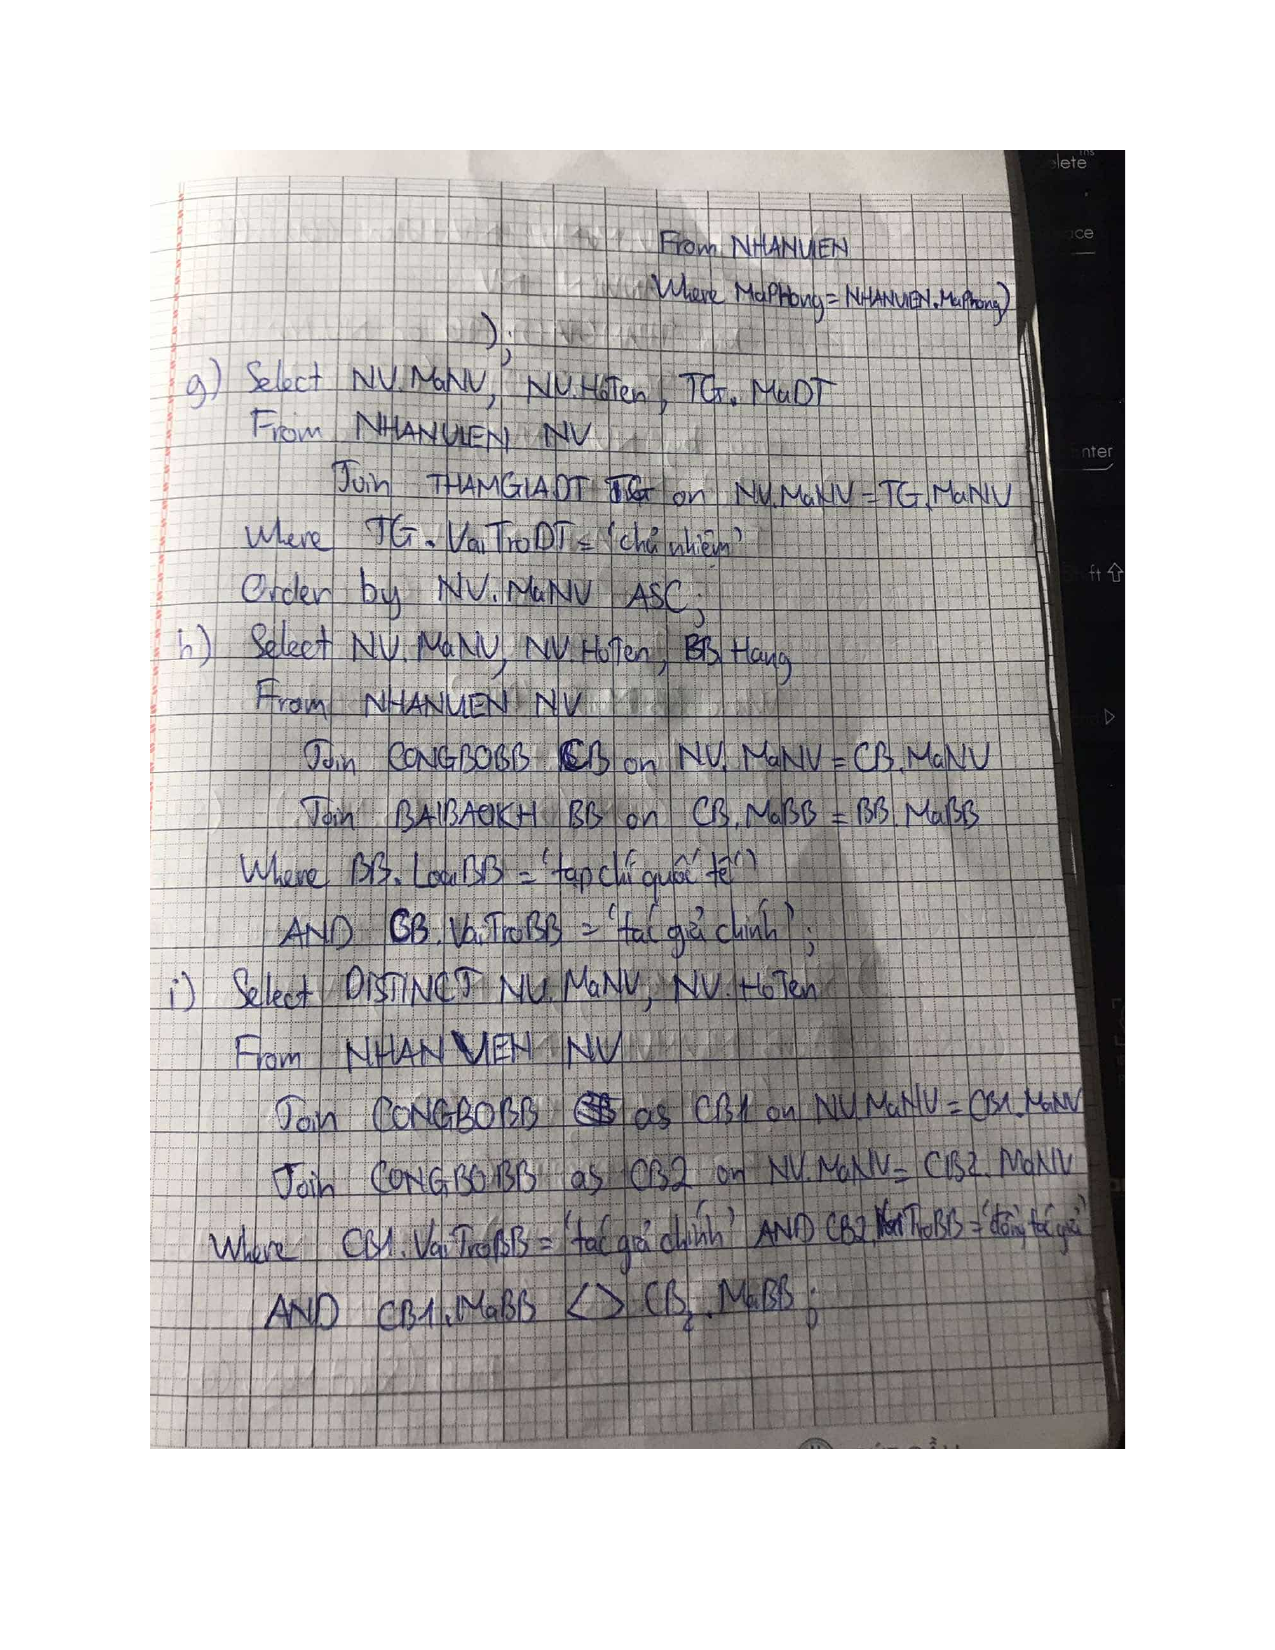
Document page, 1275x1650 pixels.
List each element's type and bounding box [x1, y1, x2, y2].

picture [150, 150, 1125, 1449]
